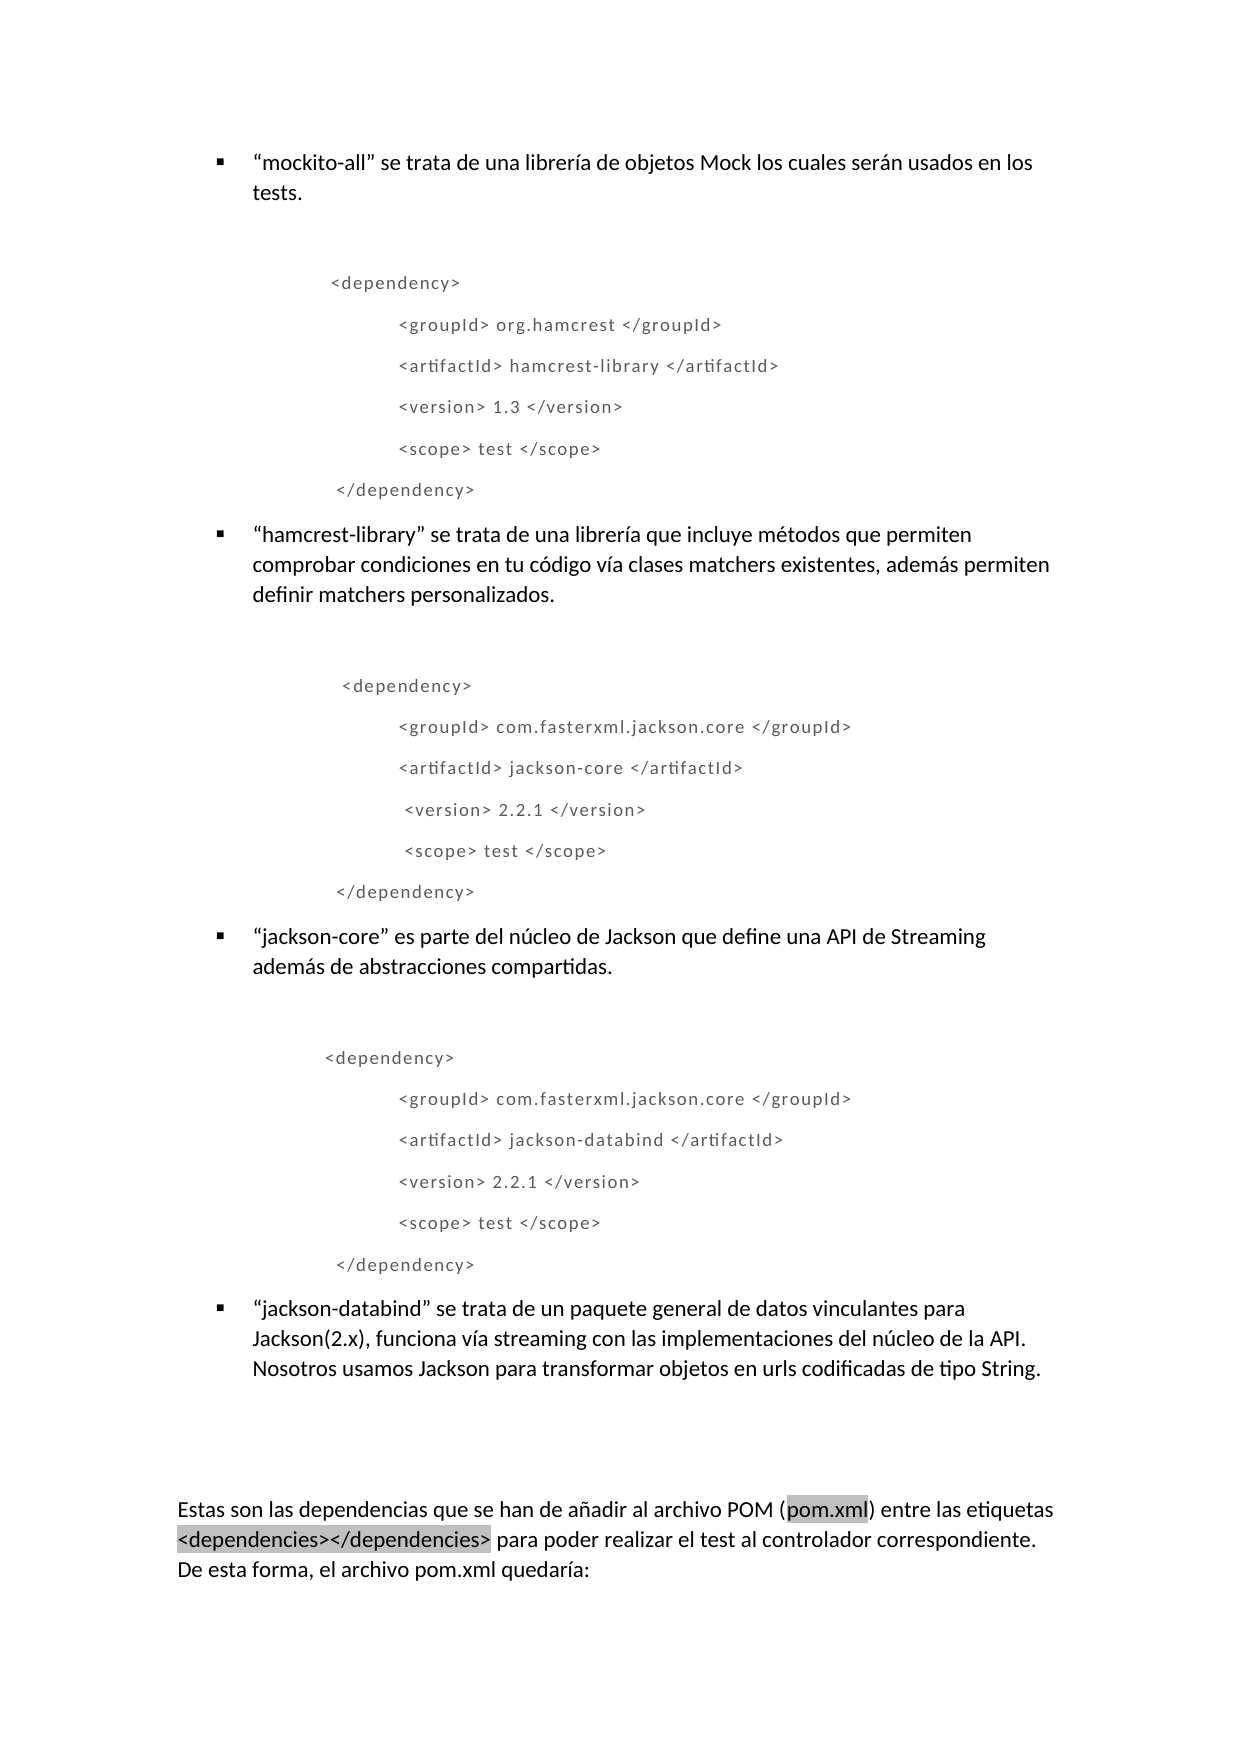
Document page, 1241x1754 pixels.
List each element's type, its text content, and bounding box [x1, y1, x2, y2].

subtitle <artifactId> jackson-databind </artifactId> [325, 1129, 1063, 1152]
subtitle <groupId> com.fasterxml.jackson.core </groupId> [325, 715, 1063, 738]
subtitle <version> 2.2.1 </version> [325, 798, 1063, 821]
subtitle </dependency> [325, 478, 1063, 501]
subtitle <groupId> com.fasterxml.jackson.core </groupId> [325, 1087, 1063, 1110]
subtitle <dependency> [325, 674, 1063, 697]
list “jackson-databind” se trata de un paquete general de datos vinculantes para Jackson(2.x), funciona vía streaming con las implementaciones del núcleo de la API. Nosotros usamos Jackson para transformar objetos en urls codificadas de tipo String. [215, 1294, 1063, 1382]
list “jackson-core” es parte del núcleo de Jackson que define una API de Streaming además de abstracciones compartidas. [215, 922, 1063, 980]
subtitle <artifactId> hamcrest-library </artifactId> [325, 354, 1063, 377]
subtitle <version> 1.3 </version> [325, 396, 1063, 418]
subtitle <groupId> org.hamcrest </groupId> [325, 313, 1063, 336]
subtitle <dependency> [325, 1046, 1063, 1069]
subtitle <version> 2.2.1 </version> [325, 1170, 1063, 1193]
subtitle <scope> test </scope> [325, 839, 1063, 862]
subtitle <scope> test </scope> [325, 437, 1063, 460]
subtitle </dependency> [325, 881, 1063, 903]
subtitle <artifactId> jackson-core </artifactId> [325, 757, 1063, 779]
subtitle <scope> test </scope> [325, 1211, 1063, 1234]
list “hamcrest-library” se trata de una librería que incluye métodos que permiten comprobar condiciones en tu código vía clases matchers existentes, además permiten definir matchers personalizados. [215, 520, 1063, 608]
subtitle <dependency> [325, 272, 1063, 294]
subtitle </dependency> [325, 1253, 1063, 1276]
list “mockito-all” se trata de una librería de objetos Mock los cuales serán usados en los tests. [215, 148, 1063, 206]
text Estas son las dependencias que se han de añadir al archivo POM (pom.xml) entre las etiquetas <dependencies></dependencies> para poder realizar el test al controlador correspondiente. De esta forma, el archivo pom.xml quedaría: [177, 1495, 1063, 1583]
